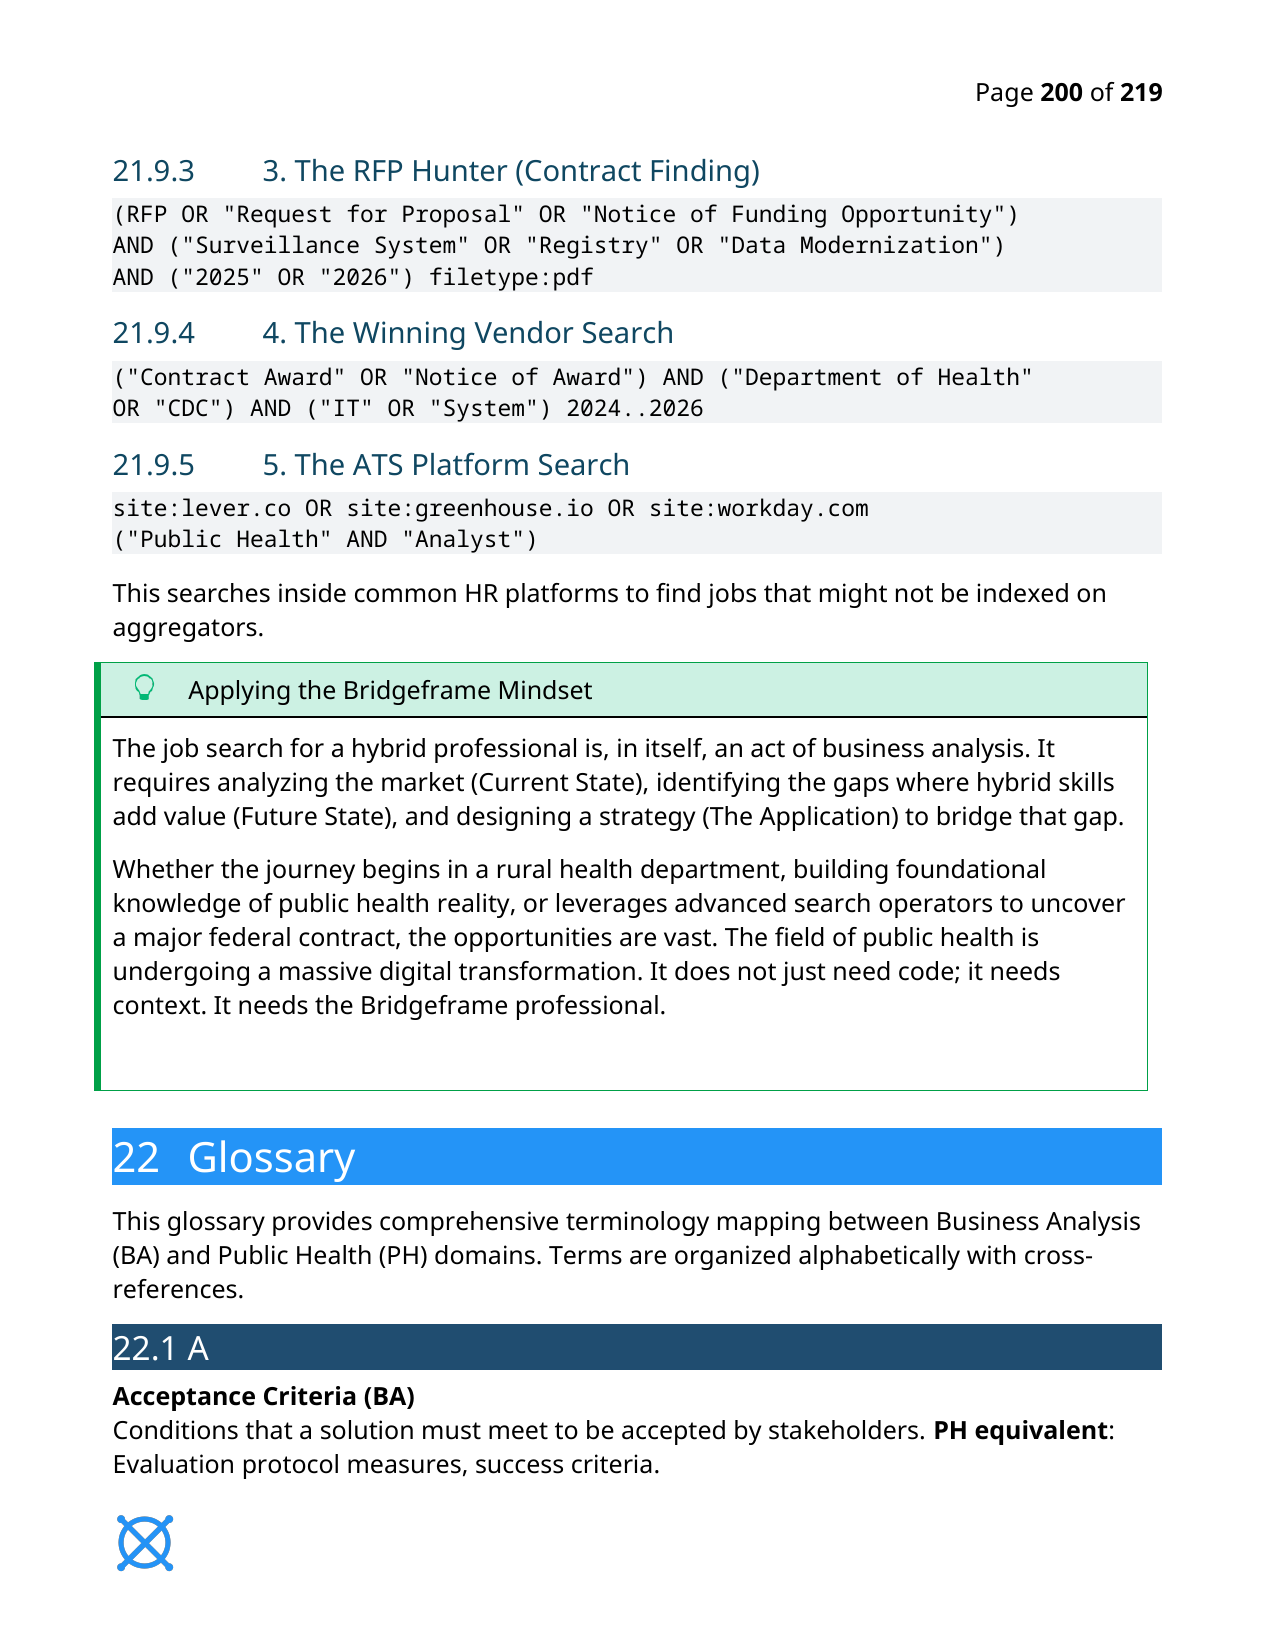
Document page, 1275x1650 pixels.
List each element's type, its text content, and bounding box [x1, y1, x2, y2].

text Acceptance Criteria (BA) [112, 1378, 1162, 1412]
picture [112, 1511, 177, 1575]
subtitle 3. The RFP Hunter (Contract Finding) [112, 150, 1162, 190]
text Conditions that a solution must meet to be accepted by stakeholders. PH equivalent: Evaluation protocol measures, success criteria. [112, 1412, 1162, 1480]
text (RFP OR "Request for Proposal" OR "Notice of Funding Opportunity") AND ("Surveillance System" OR "Registry" OR "Data Modernization") AND ("2025" OR "2026") filetype:pdf [112, 198, 1162, 292]
text This glossary provides comprehensive terminology mapping between Business Analysis (BA) and Public Health (PH) domains. Terms are organized alphabetically with cross-references. [112, 1203, 1162, 1306]
text This searches inside common HR platforms to find jobs that might not be indexed on aggregators. [112, 575, 1162, 643]
subtitle Glossary [112, 1128, 1162, 1185]
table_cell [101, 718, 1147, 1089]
picture [131, 674, 157, 700]
subtitle 4. The Winning Vendor Search [112, 313, 1162, 352]
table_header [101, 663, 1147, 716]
subtitle 5. The ATS Platform Search [112, 444, 1162, 484]
text ("Contract Award" OR "Notice of Award") AND ("Department of Health" OR "CDC") AND ("IT" OR "System") 2024..2026 [112, 361, 1162, 423]
subtitle A [112, 1324, 1162, 1370]
text site:lever.co OR site:greenhouse.io OR site:workday.com ("Public Health" AND "Analyst") [112, 492, 1162, 554]
